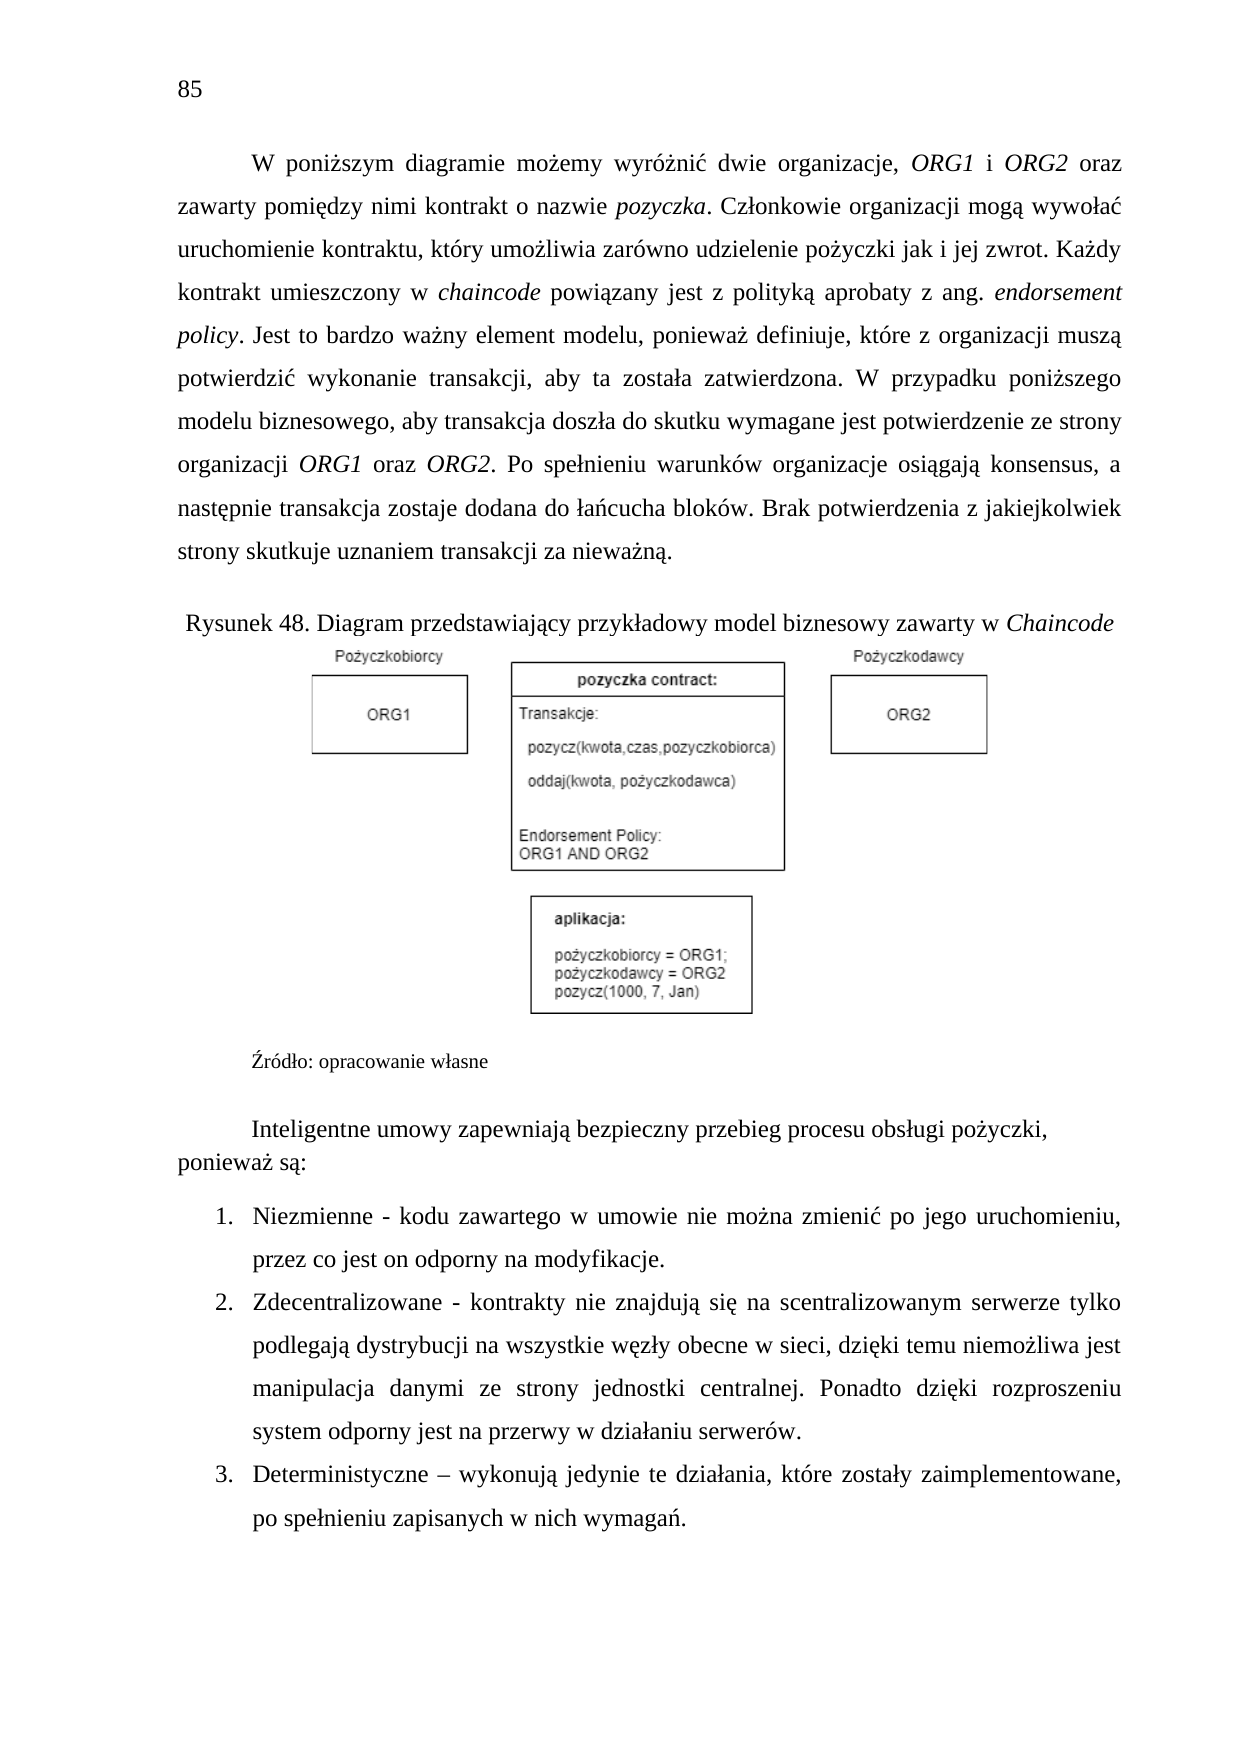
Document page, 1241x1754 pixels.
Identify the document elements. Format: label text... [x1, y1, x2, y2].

list Deterministyczne – wykonują jedynie te działania, które zostały zaimplementowane, po spełnieniu zapisanych w nich wymagań. [215, 1459, 1122, 1531]
picture [311, 636, 988, 1014]
text Inteligentne umowy zapewniają bezpieczny przebieg procesu obsługi pożyczki, ponieważ są: [177, 1114, 1122, 1176]
text Źródło: opracowanie własne [177, 1049, 1122, 1073]
list Niezmienne - kodu zawartego w umowie nie można zmienić po jego uruchomieniu, przez co jest on odporny na modyfikacje. [215, 1201, 1122, 1273]
list Zdecentralizowane - kontrakty nie znajdują się na scentralizowanym serwerze tylko podlegają dystrybucji na wszystkie węzły obecne w sieci, dzięki temu niemożliwa jest manipulacja danymi ze strony jednostki centralnej. Ponadto dzięki rozproszeniu system odporny jest na przerwy w działaniu serwerów. [215, 1287, 1122, 1445]
text W poniższym diagramie możemy wyróżnić dwie organizacje, ORG1 i ORG2 oraz zawarty pomiędzy nimi kontrakt o nazwie pozyczka. Członkowie organizacji mogą wywołać uruchomienie kontraktu, który umożliwia zarówno udzielenie pożyczki jak i jej zwrot. Każdy kontrakt umieszczony w chaincode powiązany jest z polityką aprobaty z ang. endorsement policy. Jest to bardzo ważny element modelu, ponieważ definiuje, które z organizacji muszą potwierdzić wykonanie transakcji, aby ta została zatwierdzona. W przypadku poniższego modelu biznesowego, aby transakcja doszła do skutku wymagane jest potwierdzenie ze strony organizacji ORG1 oraz ORG2. Po spełnieniu warunków organizacje osiągają konsensus, a następnie transakcja zostaje dodana do łańcucha bloków. Brak potwierdzenia z jakiejkolwiek strony skutkuje uznaniem transakcji za nieważną. [177, 148, 1122, 564]
text Rysunek 48. Diagram przedstawiający przykładowy model biznesowy zawarty w Chaincode [177, 608, 1122, 636]
